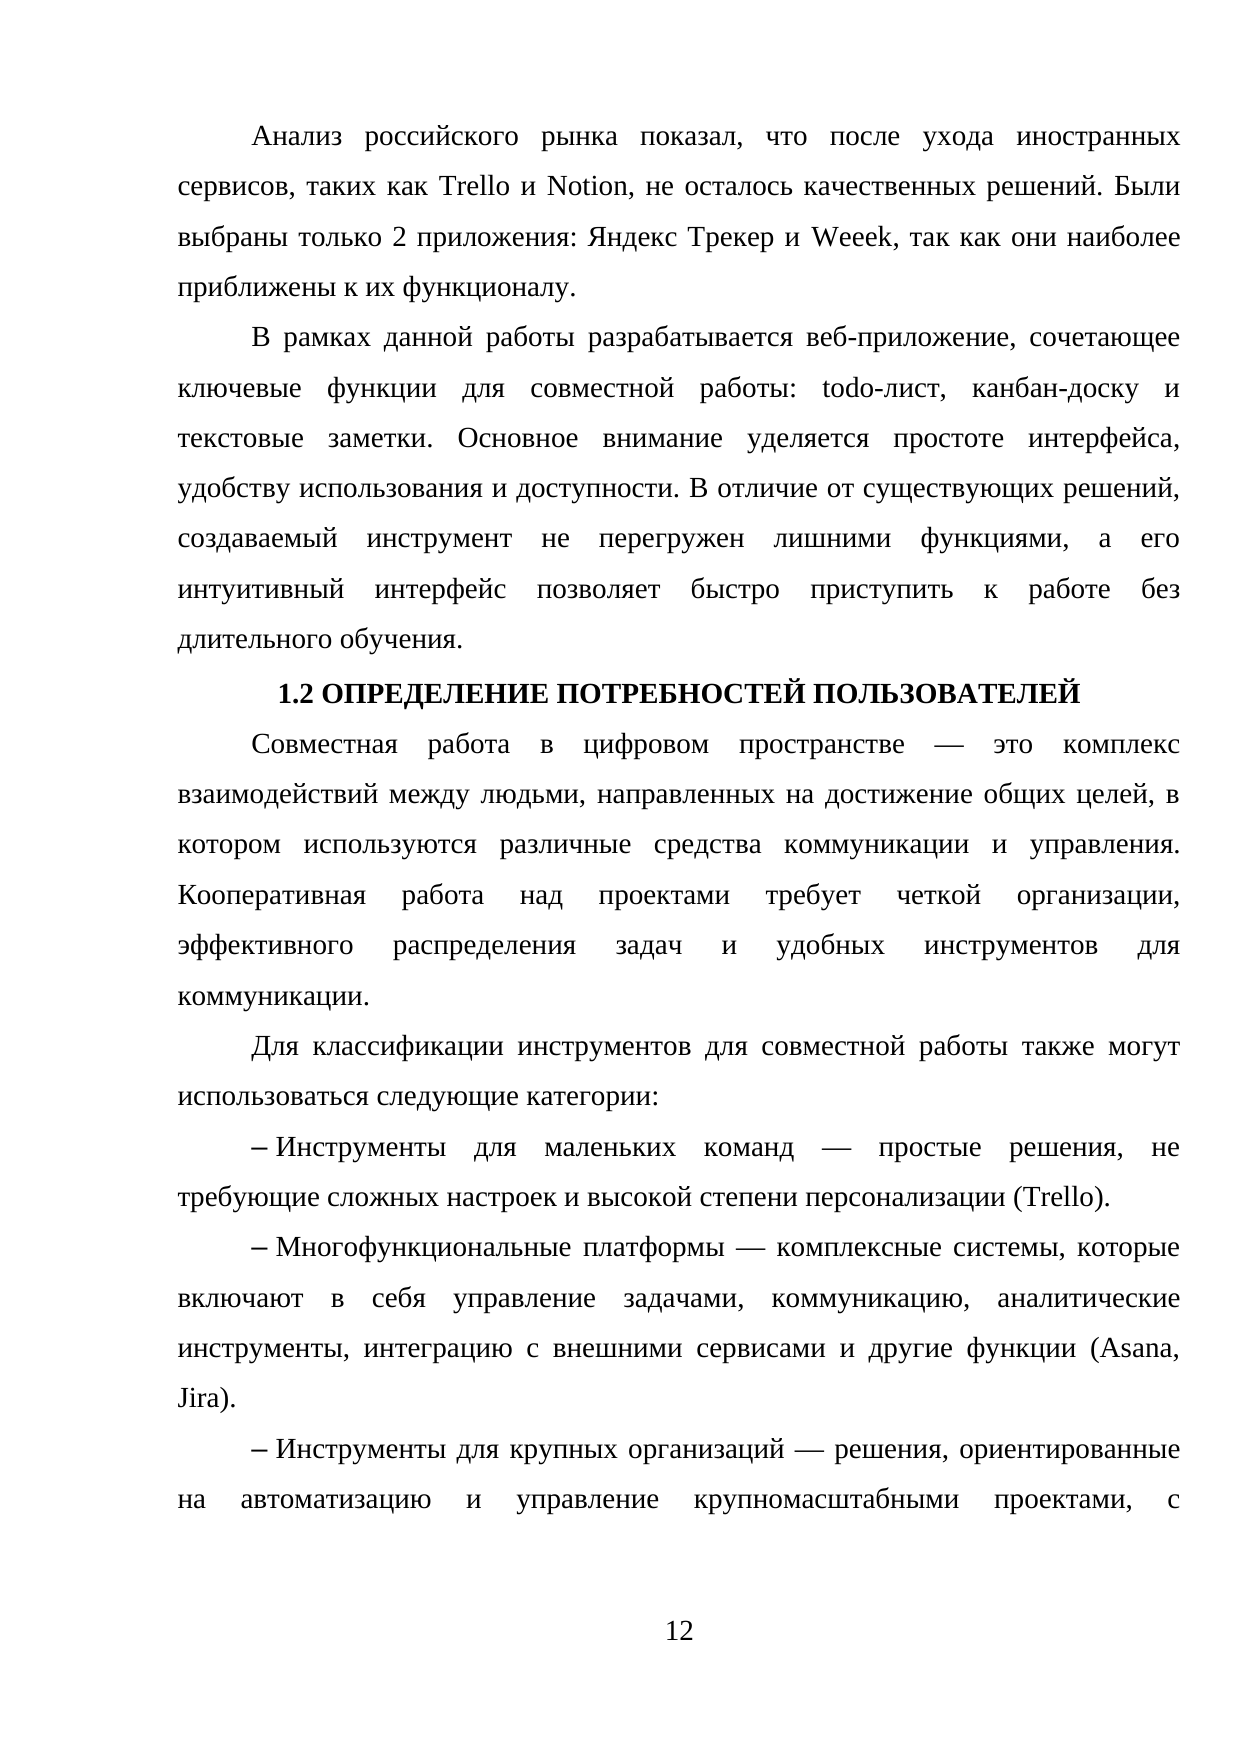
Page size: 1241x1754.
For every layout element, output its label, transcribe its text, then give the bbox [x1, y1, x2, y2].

text Совместная работа в цифровом пространстве — это комплекс взаимодействий между людьми, направленных на достижение общих целей, в котором используются различные средства коммуникации и управления. Кооперативная работа над проектами требует четкой организации, эффективного распределения задач и удобных инструментов для коммуникации. [177, 726, 1181, 1011]
text В рамках данной работы разрабатывается веб-приложение, сочетающее ключевые функции для совместной работы: todo-лист, канбан-доску и текстовые заметки. Основное внимание уделяется простоте интерфейса, удобству использования и доступности. В отличие от существующих решений, создаваемый инструмент не перегружен лишними функциями, а его интуитивный интерфейс позволяет быстро приступить к работе без длительного обучения. [177, 319, 1181, 655]
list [177, 1431, 1181, 1514]
text Для классификации инструментов для совместной работы также могут использоваться следующие категории: [177, 1028, 1181, 1112]
text Анализ российского рынка показал, что после ухода иностранных сервисов, таких как Trello и Notion, не осталось качественных решений. Были выбраны только 2 приложения: Яндекс Трекер и Weeek, так как они наиболее приближены к их функционалу. [177, 118, 1181, 303]
list Многофункциональные платформы — комплексные системы, которые включают в себя управление задачами, коммуникацию, аналитические инструменты, интеграцию с внешними сервисами и другие функции (Asana, Jira). [177, 1229, 1181, 1414]
subtitle 1.2 ОПРЕДЕЛЕНИЕ ПОТРЕБНОСТЕЙ ПОЛЬЗОВАТЕЛЕЙ [177, 676, 1181, 709]
list Инструменты для маленьких команд — простые решения, не требующие сложных настроек и высокой степени персонализации (Trello). [177, 1128, 1181, 1212]
